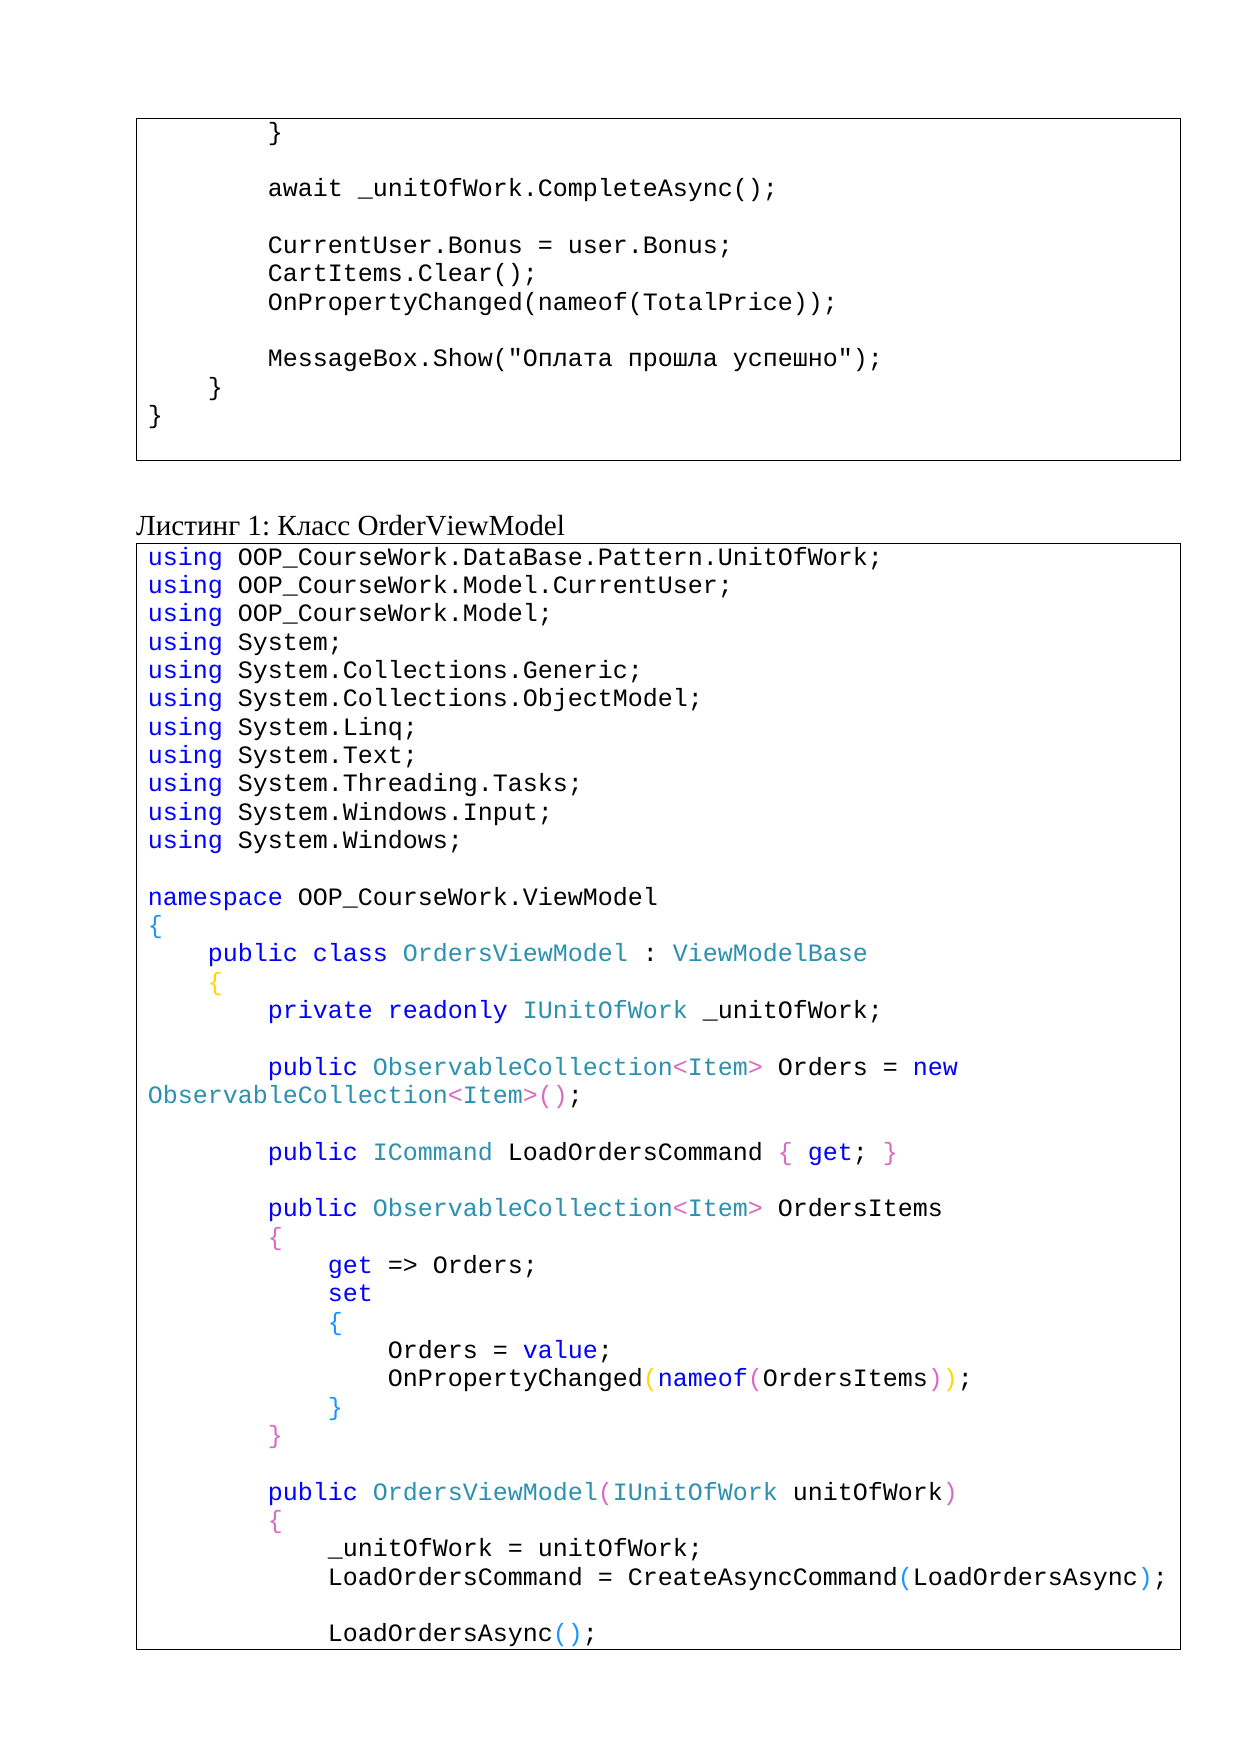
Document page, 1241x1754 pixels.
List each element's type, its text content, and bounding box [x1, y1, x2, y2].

subtitle Листинг 1: Класс OrderViewModel [136, 508, 1181, 541]
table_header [137, 119, 1180, 460]
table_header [137, 544, 1180, 1649]
